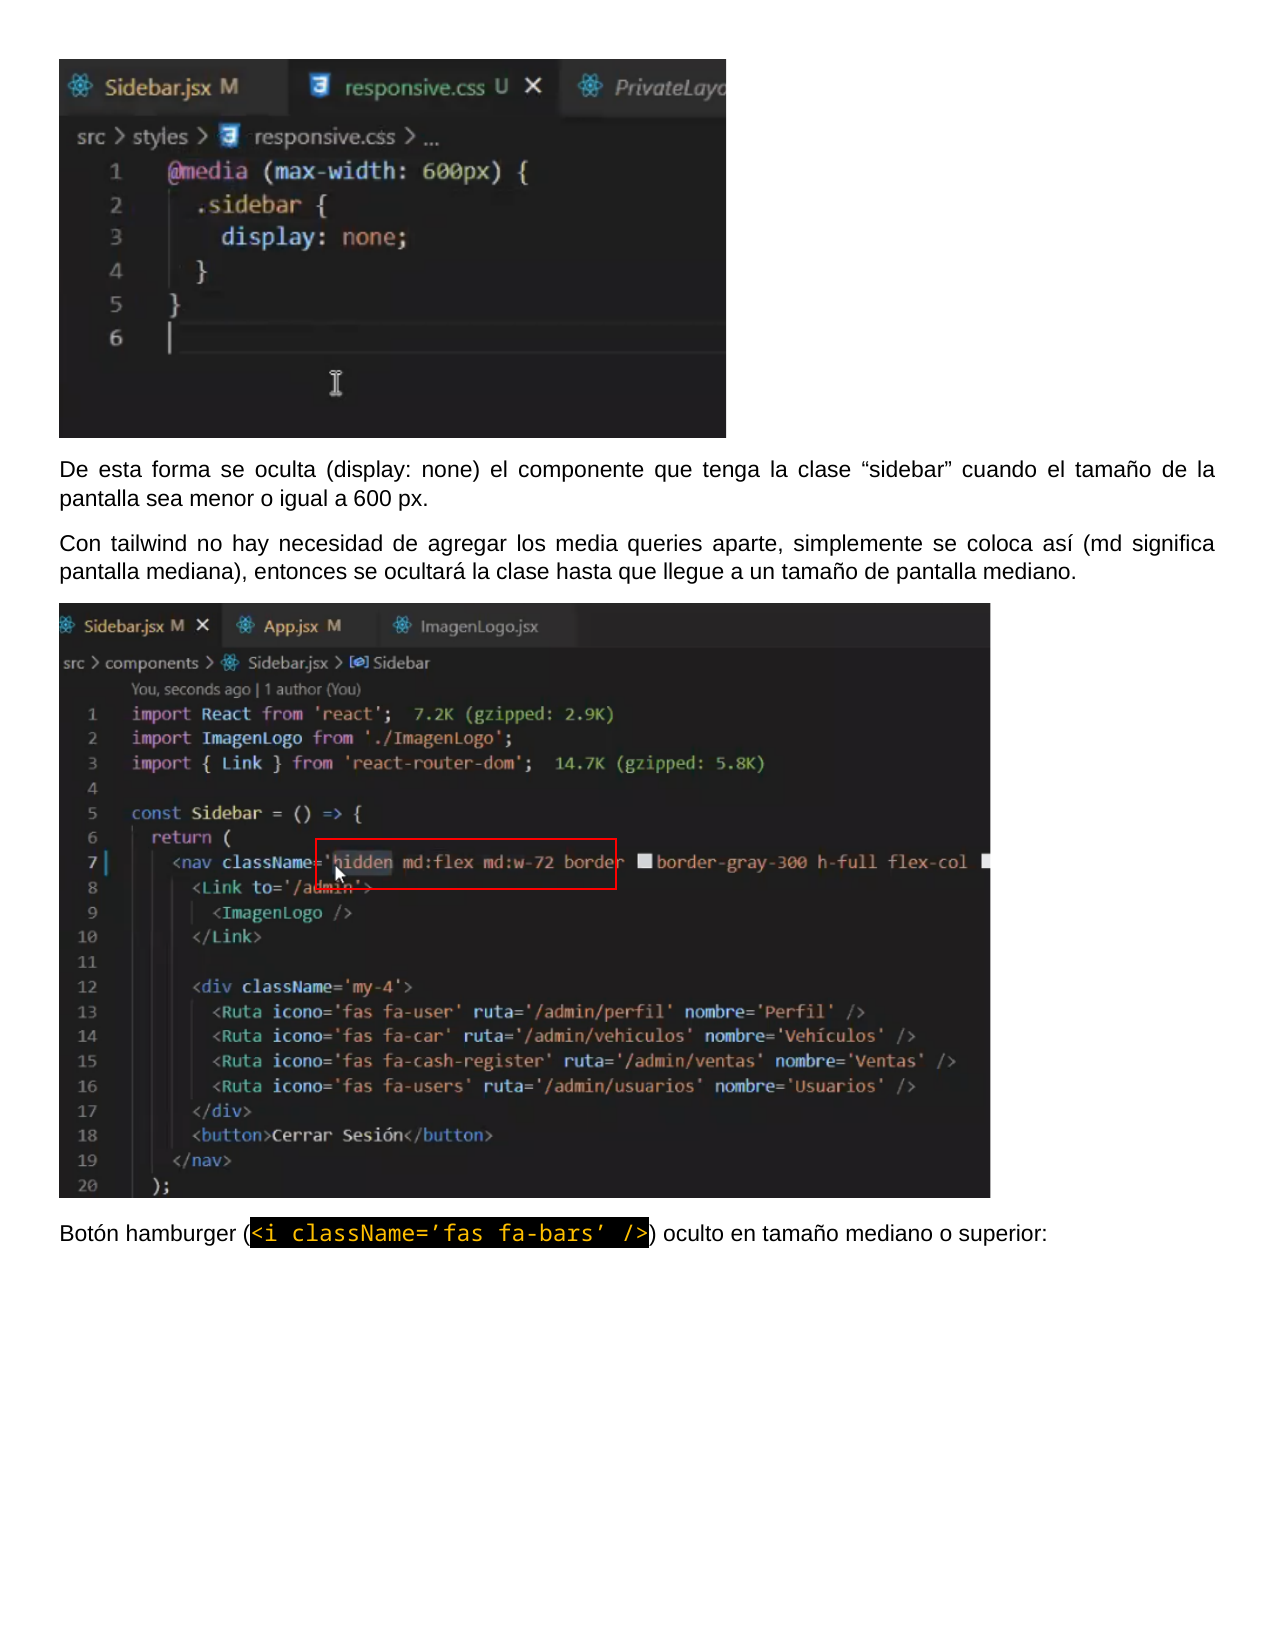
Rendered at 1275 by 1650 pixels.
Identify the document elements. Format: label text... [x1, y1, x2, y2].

picture [59, 59, 727, 438]
text Botón hamburger (<i className=’fas fa-bars’ />) oculto en tamaño mediano o superior: [649, 1217, 1216, 1248]
text De esta forma se oculta (display: none) el componente que tenga la clase “sidebar” cuando el tamaño de la pantalla sea menor o igual a 600 px. [59, 456, 1216, 511]
text Botón hamburger (<i className=’fas fa-bars’ />) oculto en tamaño mediano o superior: [59, 1217, 250, 1248]
text Con tailwind no hay necesidad de agregar los media queries aparte, simplemente se coloca así (md significa pantalla mediana), entonces se ocultará la clase hasta que llegue a un tamaño de pantalla mediano. [59, 529, 1216, 584]
picture [59, 603, 991, 1198]
